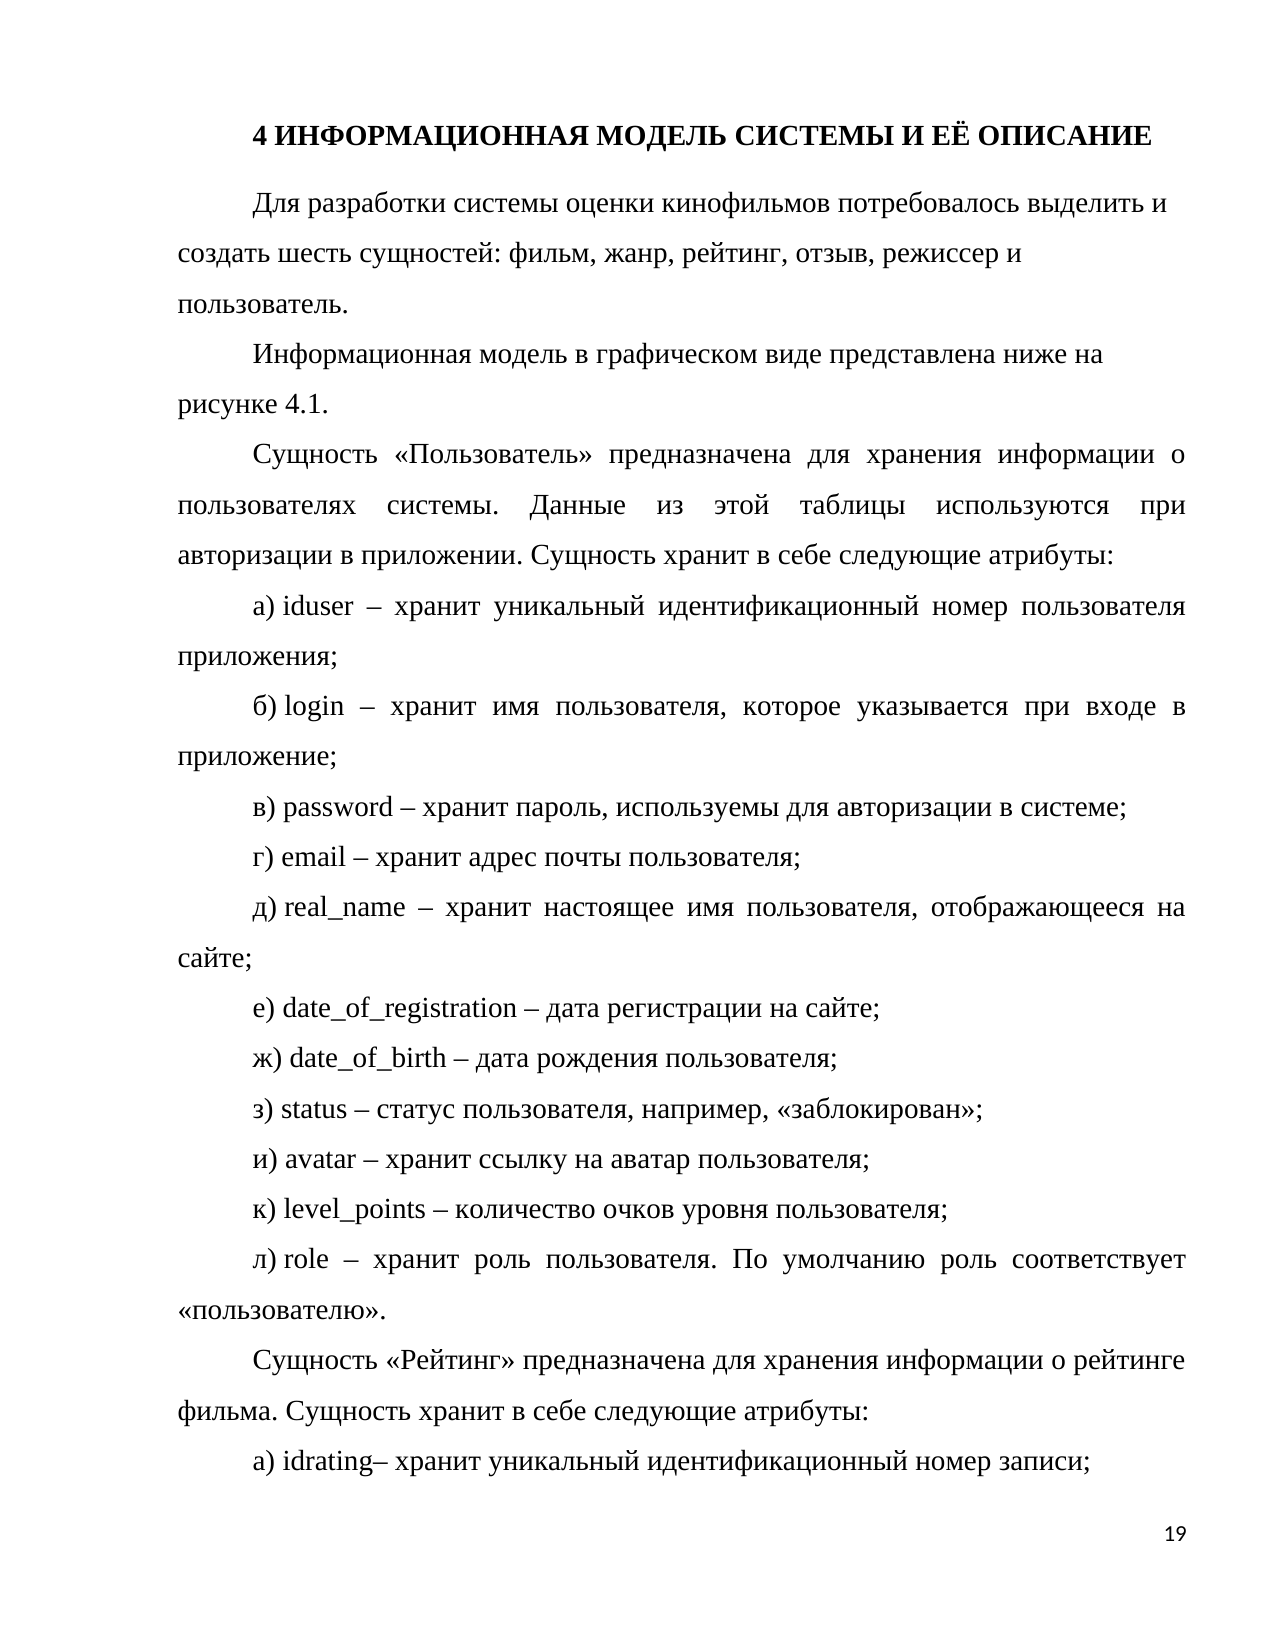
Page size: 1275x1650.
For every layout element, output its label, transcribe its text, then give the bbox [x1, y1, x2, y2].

list password – хранит пароль, используемы для авторизации в системе; [177, 789, 1186, 822]
list idrating– хранит уникальный идентификационный номер записи; [177, 1443, 1186, 1476]
text Сущность «Пользователь» предназначена для хранения информации о пользователях системы. Данные из этой таблицы используются при авторизации в приложении. Сущность хранит в себе следующие атрибуты: [177, 437, 1186, 571]
text Для разработки системы оценки кинофильмов потребовалось выделить и создать шесть сущностей: фильм, жанр, рейтинг, отзыв, режиссер и пользователь. [177, 185, 1186, 319]
text 4 ИНФОРМАЦИОННАЯ МОДЕЛЬ СИСТЕМЫ И ЕЁ ОПИСАНИЕ [177, 118, 1186, 152]
list iduser – хранит уникальный идентификационный номер пользователя приложения; [177, 588, 1186, 671]
list date_of_registration – дата регистрации на сайте; [177, 990, 1186, 1024]
list date_of_birth – дата рождения пользователя; [177, 1040, 1186, 1074]
list login – хранит имя пользователя, которое указывается при входе в приложение; [177, 688, 1186, 772]
text Информационная модель в графическом виде представлена ниже на рисунке 4.1. [177, 336, 1186, 420]
text Сущность «Рейтинг» предназначена для хранения информации о рейтинге фильма. Сущность хранит в себе следующие атрибуты: [177, 1342, 1186, 1426]
list role – хранит роль пользователя. По умолчанию роль соответствует «пользователю». [177, 1242, 1186, 1326]
list email – хранит адрес почты пользователя; [177, 839, 1186, 873]
list status – статус пользователя, например, «заблокирован»; [177, 1091, 1186, 1124]
list real_name – хранит настоящее имя пользователя, отображающееся на сайте; [177, 889, 1186, 973]
list avatar – хранит ссылку на аватар пользователя; [177, 1141, 1186, 1174]
list level_points – количество очков уровня пользователя; [177, 1191, 1186, 1225]
